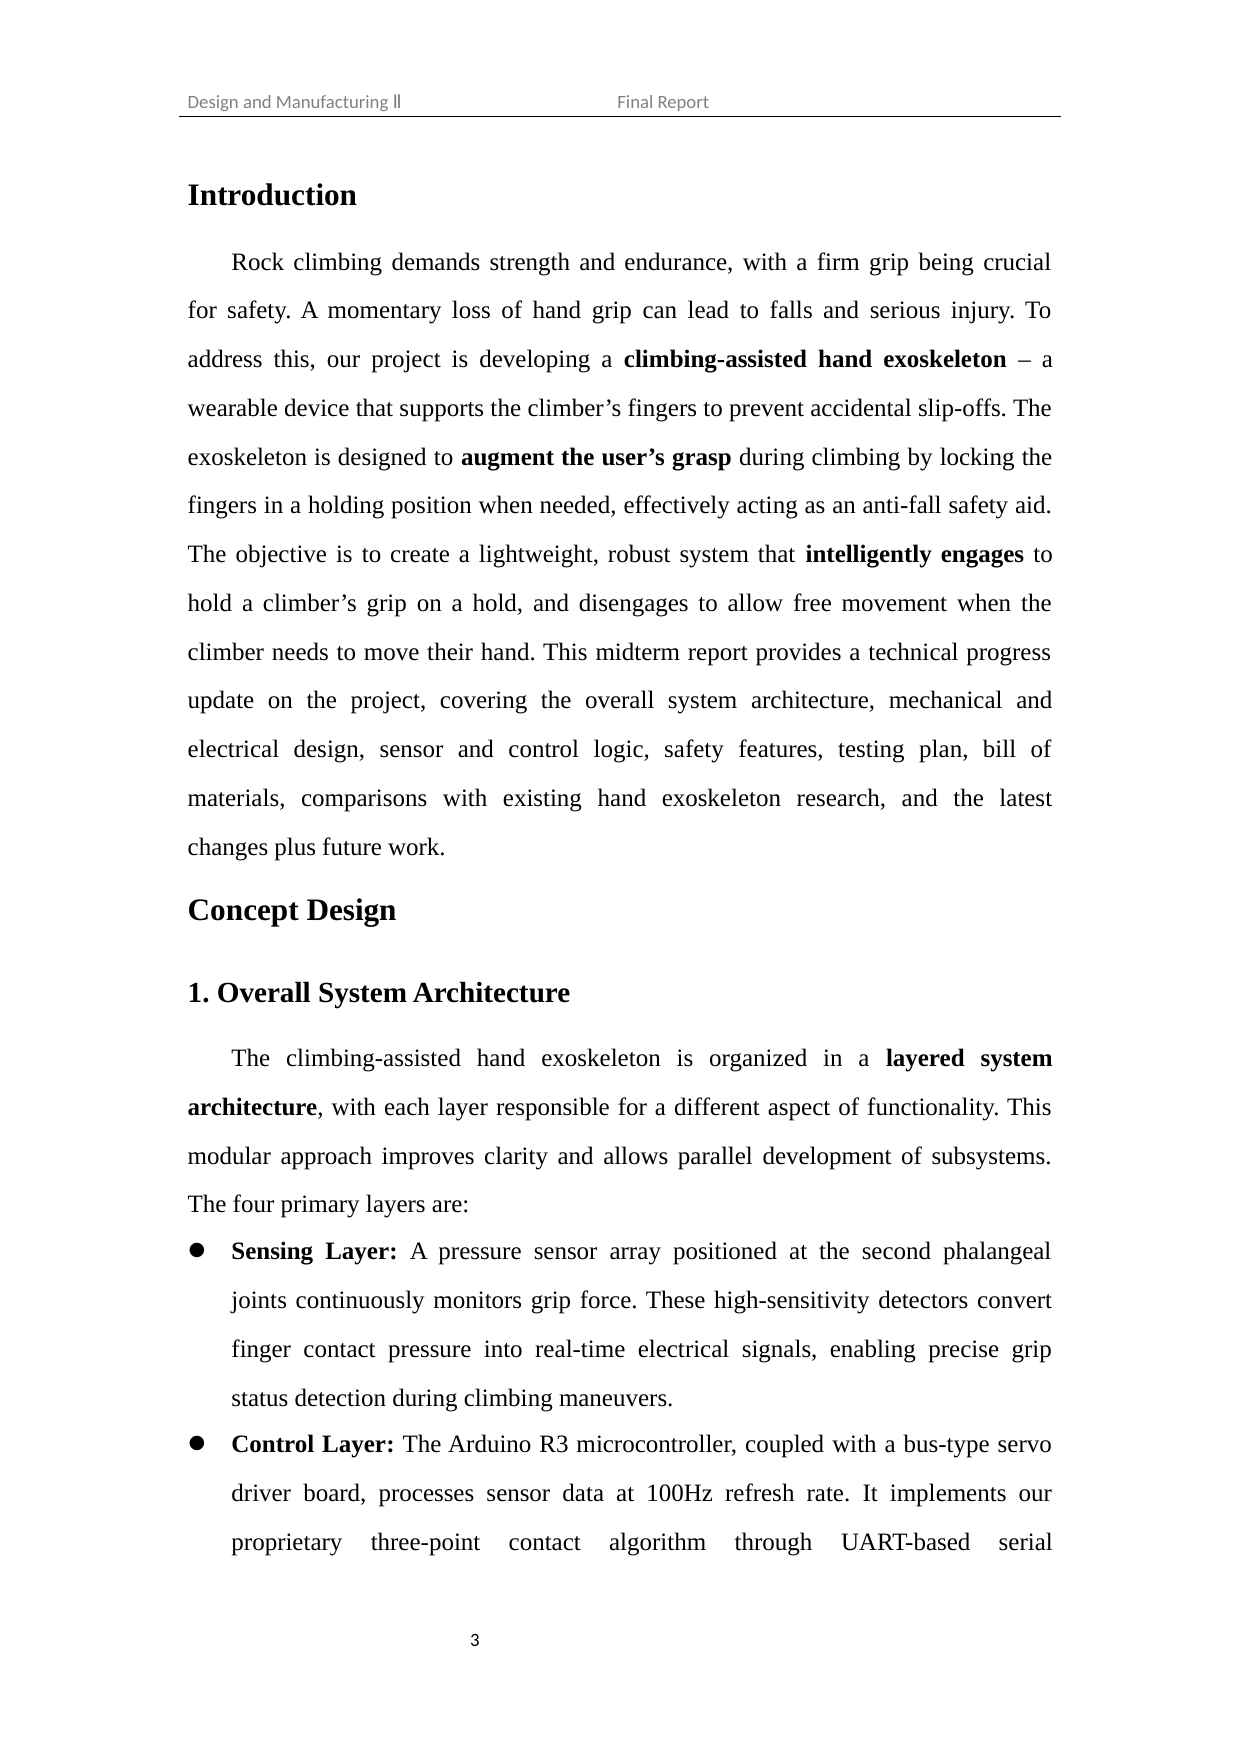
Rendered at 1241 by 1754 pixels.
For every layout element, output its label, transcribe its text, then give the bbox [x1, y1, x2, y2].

text Rock climbing demands strength and endurance, with a firm grip being crucial for safety. A momentary loss of hand grip can lead to falls and serious injury. To address this, our project is developing a climbing-assisted hand exoskeleton – a wearable device that supports the climber’s fingers to prevent accidental slip-offs. The exoskeleton is designed to augment the user’s grasp during climbing by locking the fingers in a holding position when needed, effectively acting as an anti-fall safety aid. The objective is to create a lightweight, robust system that intelligently engages to hold a climber’s grip on a hold, and disengages to allow free movement when the climber needs to move their hand. This midterm report provides a technical progress update on the project, covering the overall system architecture, mechanical and electrical design, sensor and control logic, safety features, testing plan, bill of materials, comparisons with existing hand exoskeleton research, and the latest changes plus future work. [187, 245, 1053, 862]
list Concept Design [187, 877, 1053, 942]
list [187, 1428, 1053, 1558]
text Introduction [187, 162, 1053, 227]
list Sensing Layer: A pressure sensor array positioned at the second phalangeal joints continuously monitors grip force. These high-sensitivity detectors convert finger contact pressure into real-time electrical signals, enabling precise grip status detection during climbing maneuvers. [187, 1234, 1053, 1413]
list Overall System Architecture [187, 960, 1053, 1025]
list The climbing-assisted hand exoskeleton is organized in a layered system architecture, with each layer responsible for a different aspect of functionality. This modular approach improves clarity and allows parallel development of subsystems. The four primary layers are: [187, 1041, 1053, 1220]
